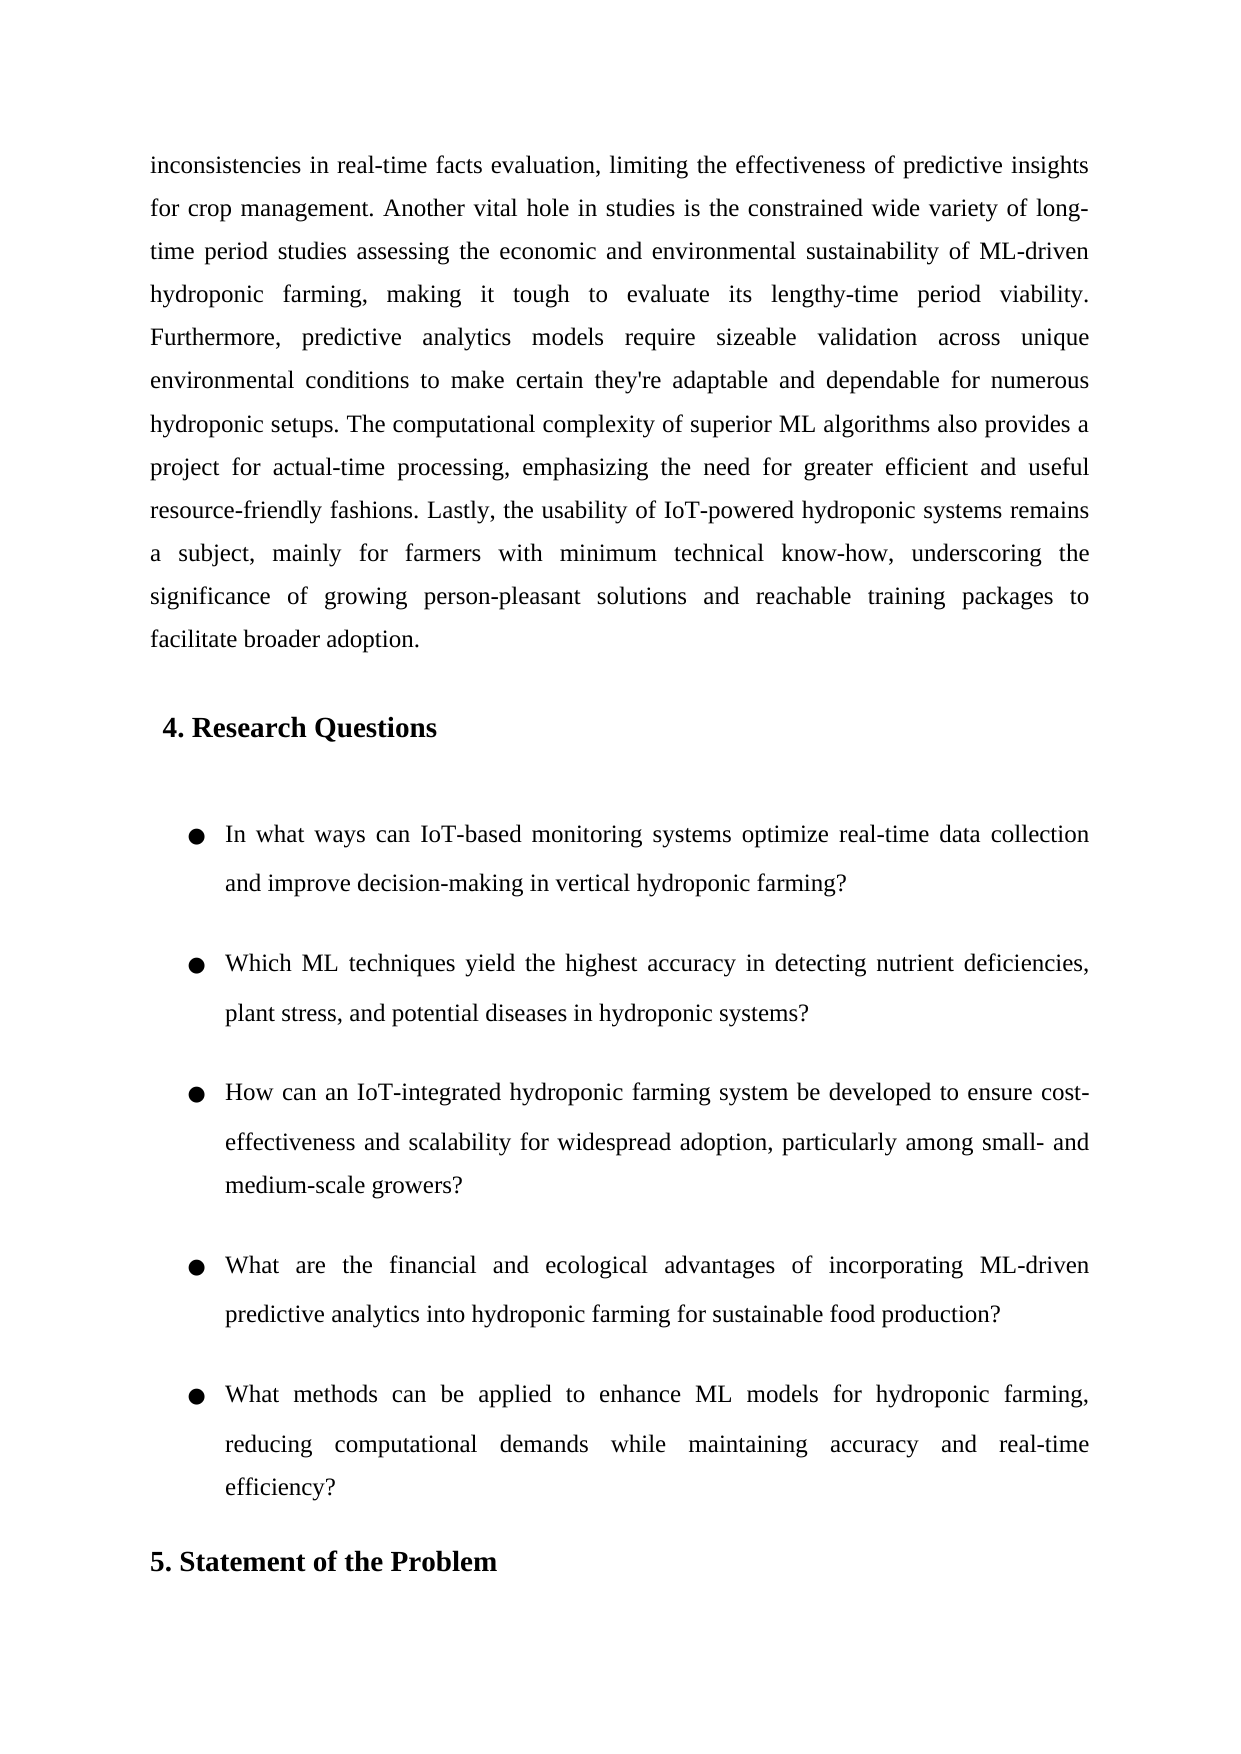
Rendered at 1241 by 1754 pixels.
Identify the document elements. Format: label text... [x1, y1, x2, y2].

text 4. Research Questions [162, 711, 1090, 744]
list What are the financial and ecological advantages of incorporating ML-driven predictive analytics into hydroponic farming for sustainable food production? [187, 1242, 1090, 1328]
list In what ways can IoT-based monitoring systems optimize real-time data collection and improve decision-making in vertical hydroponic farming? [187, 811, 1090, 897]
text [150, 150, 1090, 653]
list Which ML techniques yield the highest accuracy in detecting nutrient deficiencies, plant stress, and potential diseases in hydroponic systems? [187, 941, 1090, 1026]
text 5. Statement of the Problem [150, 1544, 1090, 1578]
list How can an IoT-integrated hydroponic farming system be developed to ensure cost-effectiveness and scalability for widespread adoption, particularly among small- and medium-scale growers? [187, 1070, 1090, 1199]
list What methods can be applied to enhance ML models for hydroponic farming, reducing computational demands while maintaining accuracy and real-time efficiency? [187, 1372, 1090, 1501]
